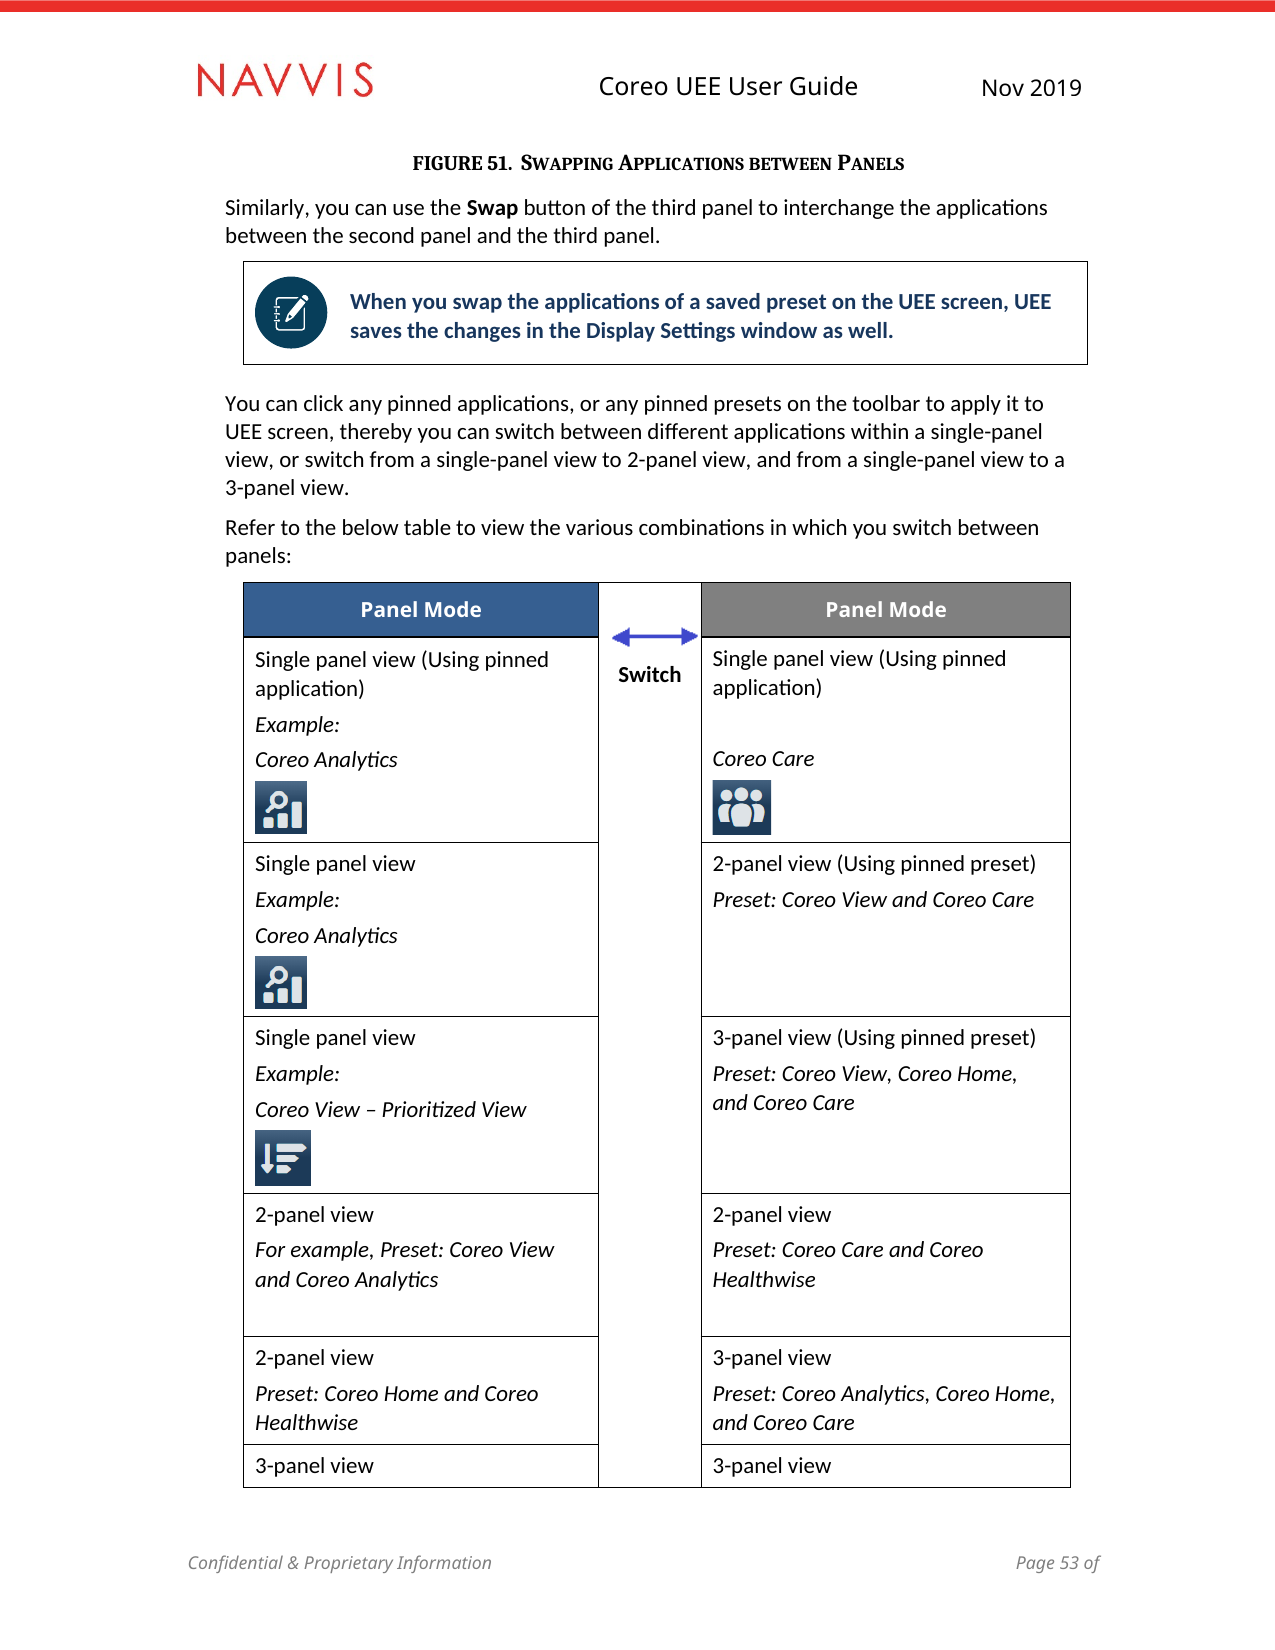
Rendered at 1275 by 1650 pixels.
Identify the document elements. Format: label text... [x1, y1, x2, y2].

table_header [244, 262, 338, 364]
picture [187, 55, 383, 104]
table_cell 3-panel view (Using pinned preset) Preset: Coreo View, Coreo Home, and Coreo Care [702, 1017, 1070, 1193]
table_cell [702, 1445, 1070, 1487]
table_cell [244, 1445, 598, 1487]
picture [255, 1130, 311, 1186]
table_cell Single panel view Example: Coreo View – Prioritized View [244, 1017, 598, 1193]
table_cell Single panel view Example: Coreo Analytics [244, 843, 598, 1016]
table_cell 2-panel view Preset: Coreo Care and Coreo Healthwise [702, 1194, 1070, 1336]
picture [609, 624, 700, 649]
table_cell 2-panel view For example, Preset: Coreo View and Coreo Analytics [244, 1194, 598, 1336]
table_cell 3-panel view Preset: Coreo Analytics, Coreo Home, and Coreo Care [702, 1337, 1070, 1444]
table_header Switch [599, 583, 701, 1487]
text You can click any pinned applications, or any pinned presets on the toolbar to apply it to UEE screen, thereby you can switch between different applications within a single-panel view, or switch from a single-panel view to 2-panel view, and from a single-panel view to a 3-panel view. [225, 389, 1087, 501]
table_cell 2-panel view (Using pinned preset) Preset: Coreo View and Coreo Care [702, 843, 1070, 1016]
picture [712, 780, 772, 835]
table_cell 2-panel view Preset: Coreo Home and Coreo Healthwise [244, 1337, 598, 1444]
text Refer to the below table to view the various combinations in which you switch between panels: [225, 513, 1087, 569]
table_cell Single panel view (Using pinned application) Example: Coreo Analytics [244, 638, 598, 842]
table_cell Single panel view (Using pinned application) Coreo Care [702, 638, 1070, 842]
picture [255, 956, 307, 1009]
text Similarly, you can use the Swap button of the third panel to interchange the applications between the second panel and the third panel. [225, 193, 1087, 249]
table_header When you swap the applications of a saved preset on the UEE screen, UEE saves the changes in the Display Settings window as well. [339, 262, 1087, 364]
table_header Panel Mode [702, 583, 1070, 636]
table_header Panel Mode [244, 583, 598, 636]
text Swapping Applications between Panels [229, 150, 1087, 176]
picture [255, 781, 307, 834]
